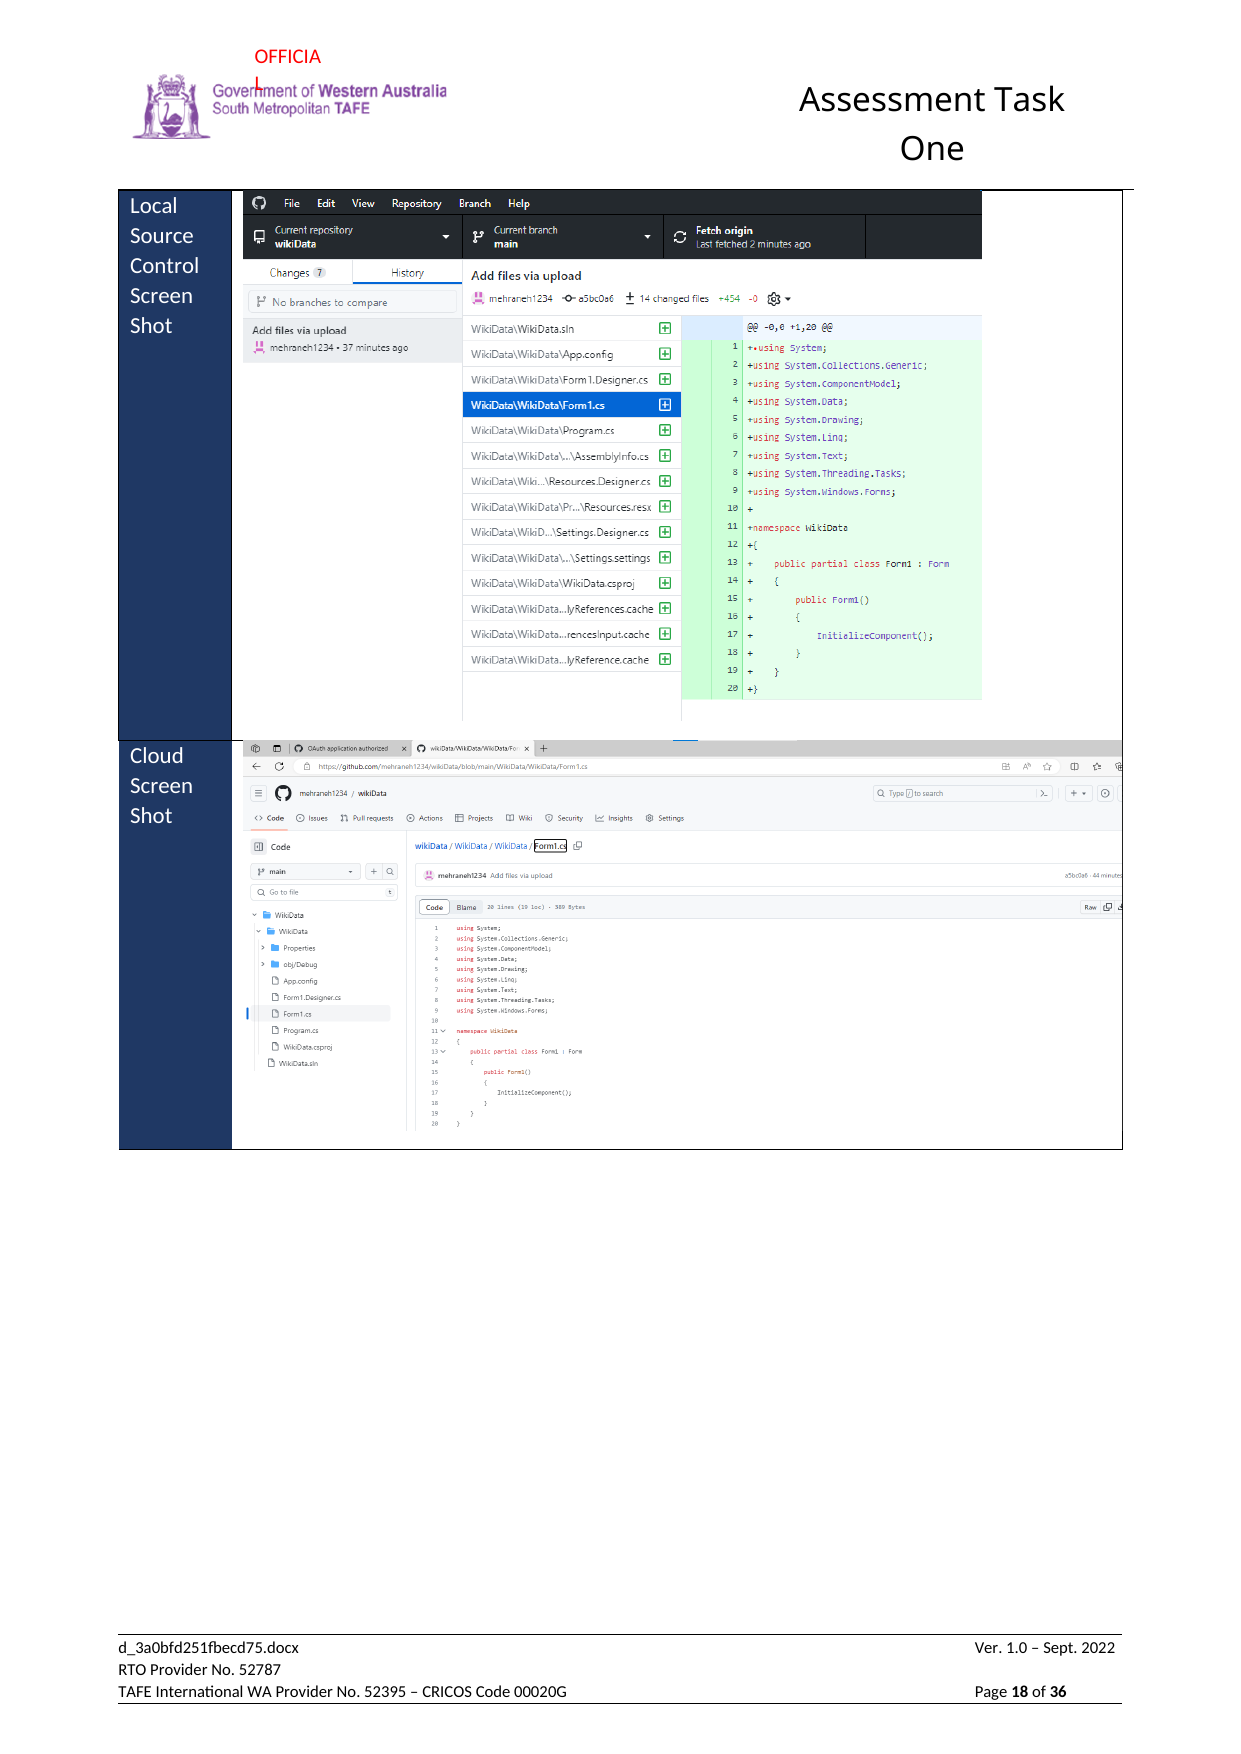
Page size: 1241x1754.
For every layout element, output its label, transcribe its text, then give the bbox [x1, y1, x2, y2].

table_cell [232, 191, 1122, 740]
table_cell [232, 741, 1122, 1149]
picture [132, 74, 447, 139]
table_cell Local Source Control Screen Shot [119, 191, 231, 740]
picture [243, 740, 1123, 1131]
table_cell Cloud Screen Shot [119, 741, 232, 1149]
picture [243, 190, 982, 721]
